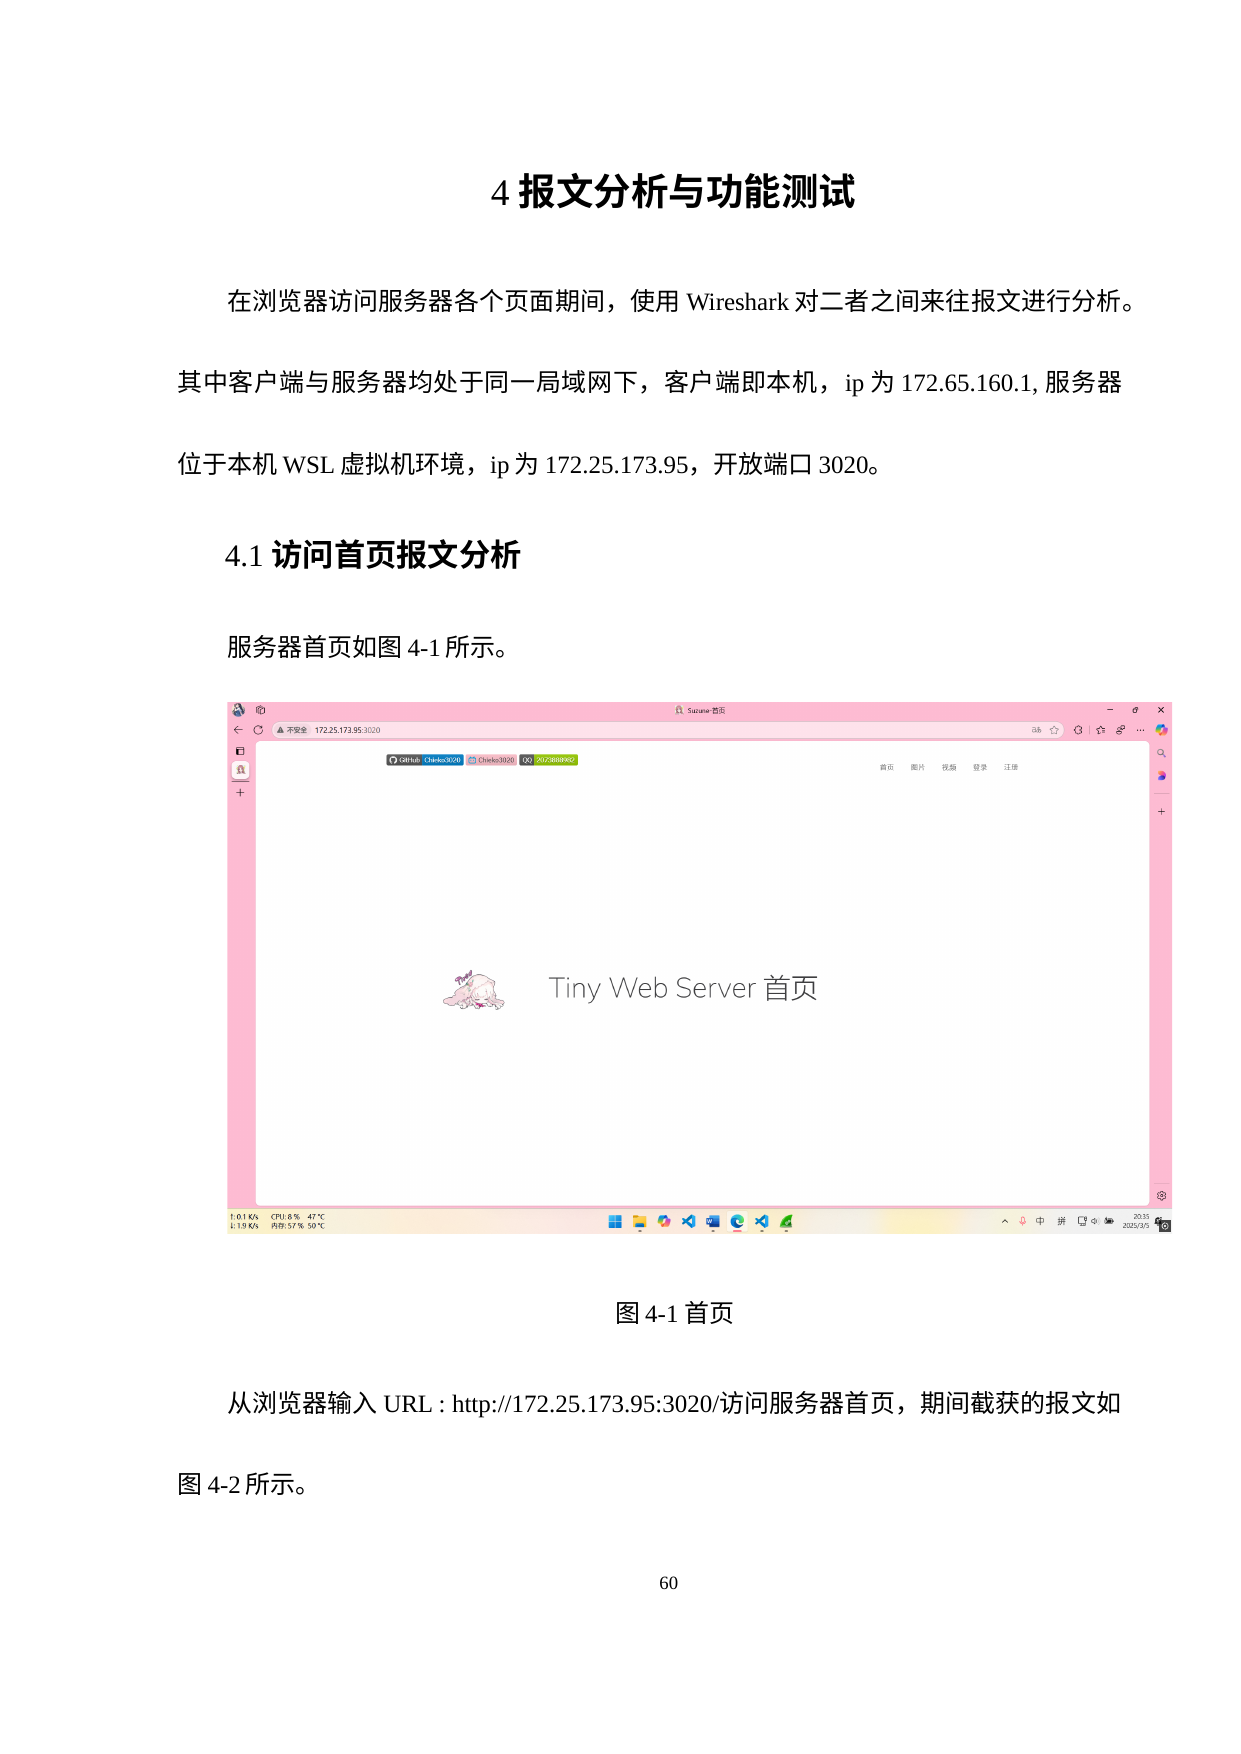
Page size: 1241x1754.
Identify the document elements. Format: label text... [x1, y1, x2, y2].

subtitle 访问首页报文分析 [224, 520, 1122, 585]
subtitle 报文分析与功能测试 [224, 156, 1122, 221]
text 图4-1 首页 [177, 1279, 1122, 1344]
text 服务器首页如图4-1所示。 [177, 613, 1122, 678]
picture [227, 702, 1173, 1234]
text 在浏览器访问服务器各个页面期间，使用Wireshark对二者之间来往报文进行分析。其中客户端与服务器均处于同一局域网下，客户端即本机，ip为172.65.160.1, 服务器位于本机WSL虚拟机环境，ip为172.25.173.95，开放端口3020。 [177, 267, 1122, 495]
text 从浏览器输入URL : http://172.25.173.95:3020/访问服务器首页，期间截获的报文如图4-2所示。 [177, 1369, 1122, 1515]
